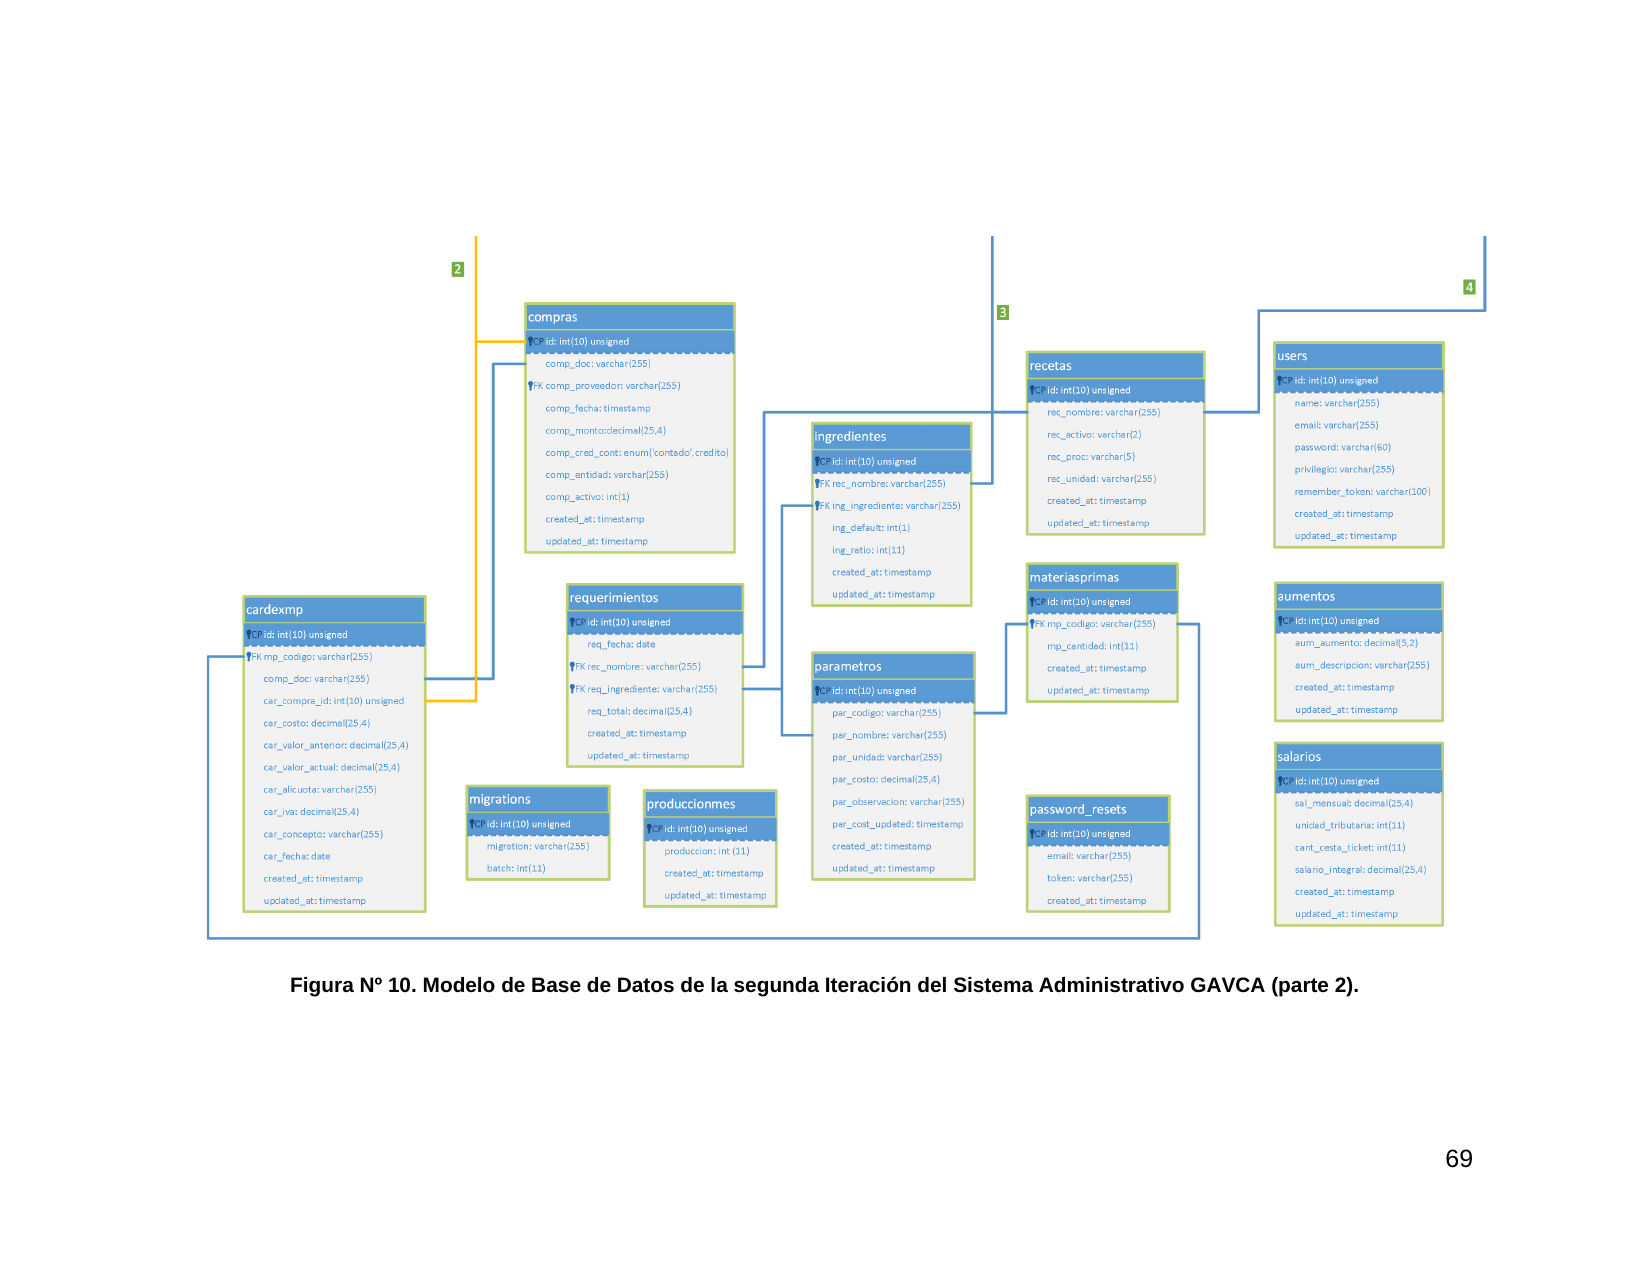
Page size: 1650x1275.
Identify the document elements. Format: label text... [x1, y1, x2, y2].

picture [206, 236, 1503, 959]
text Figura Nº 10. Modelo de Base de Datos de la segunda Iteración del Sistema Administrativo GAVCA (parte 2). [177, 973, 1473, 997]
